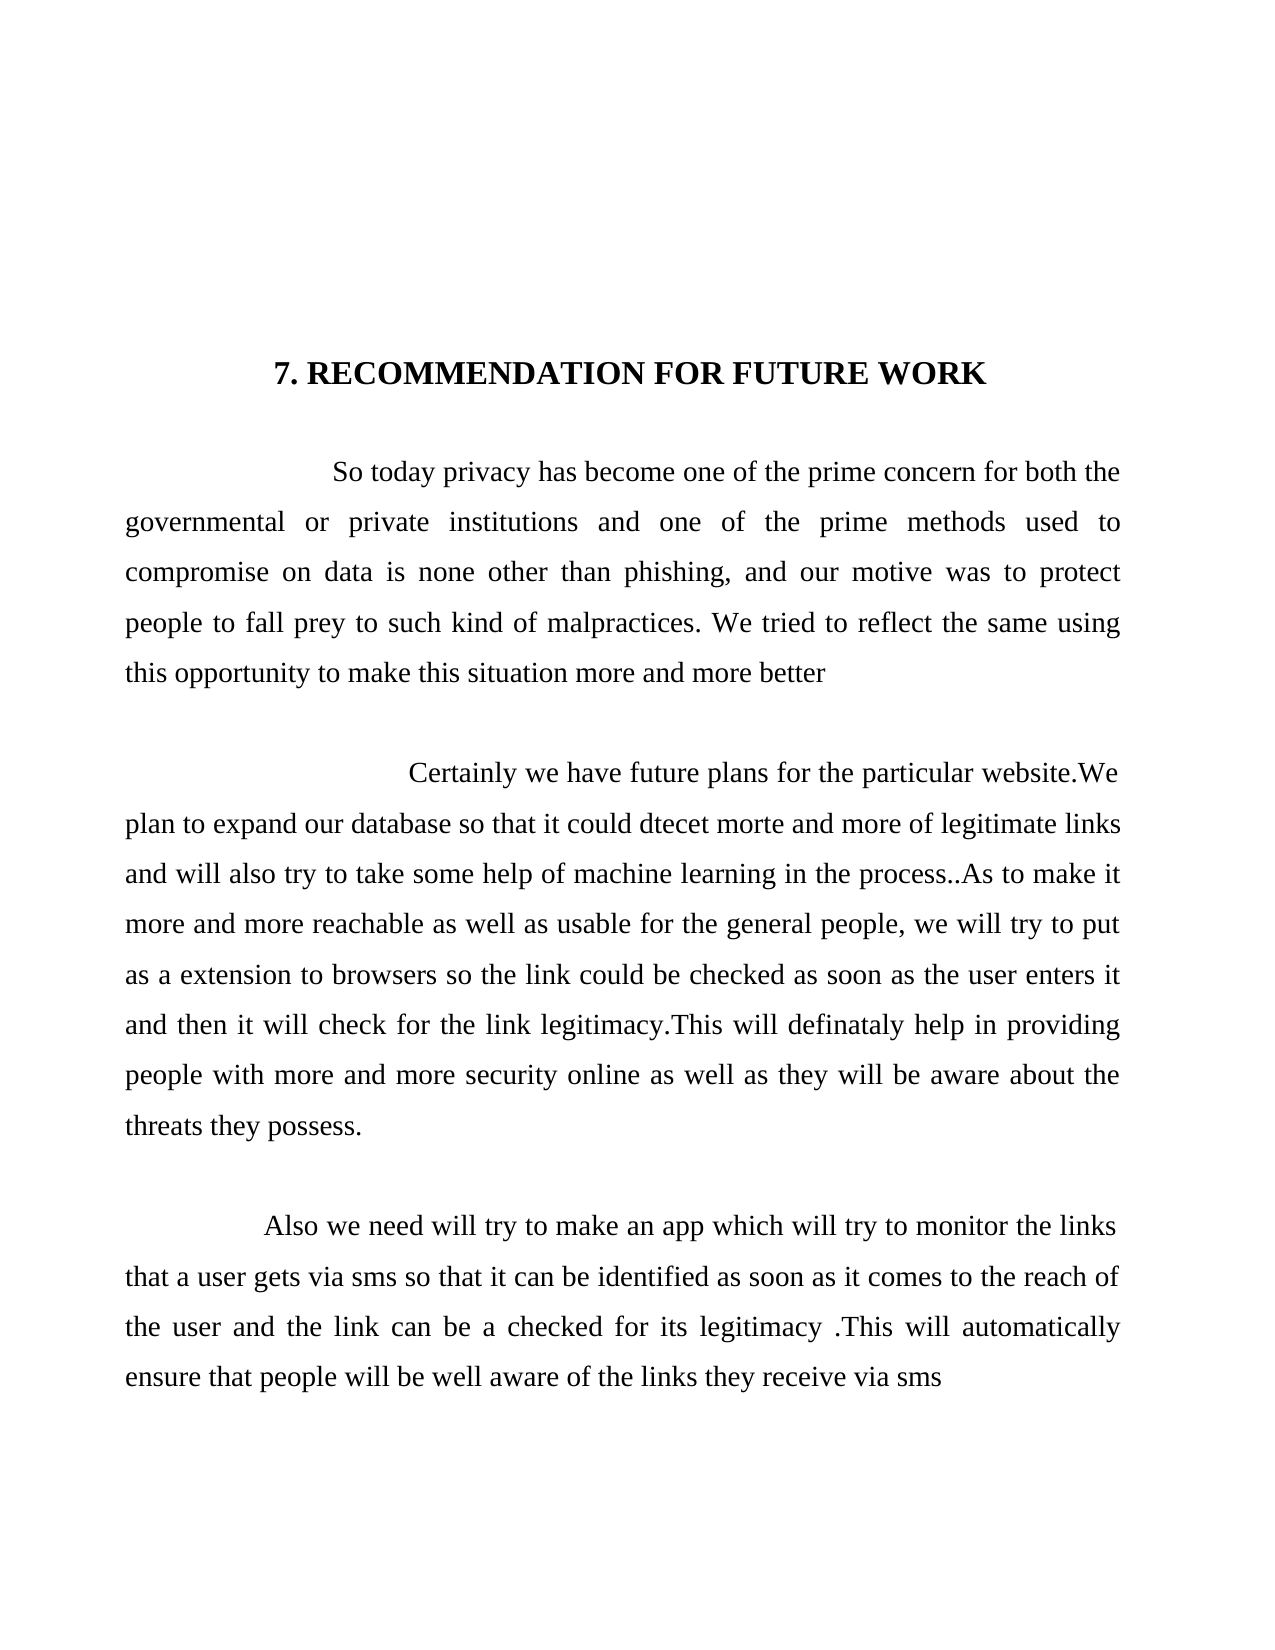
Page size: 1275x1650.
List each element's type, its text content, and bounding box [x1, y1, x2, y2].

text So today privacy has become one of the prime concern for both the governmental or private institutions and one of the prime methods used to compromise on data is none other than phishing, and our motive was to protect people to fall prey to such kind of malpractices. We tried to reflect the same using this opportunity to make this situation more and more better [125, 454, 1122, 688]
text Also we need will try to make an app which will try to monitor the links that a user gets via sms so that it can be identified as soon as it comes to the reach of the user and the link can be a checked for its legitimacy .This will automatically ensure that people will be well aware of the links they receive via sms [39, 1208, 1122, 1393]
text 7. RECOMMENDATION FOR FUTURE WORK [269, 353, 992, 391]
text Certainly we have future plans for the particular website.We plan to expand our database so that it could dtecet morte and more of legitimate links and will also try to take some help of machine learning in the process..As to make it more and more reachable as well as usable for the general people, we will try to put as a extension to browsers so the link could be checked as soon as the user enters it and then it will check for the link legitimacy.This will definataly help in providing people with more and more security online as well as they will be aware about the threats they possess. [125, 756, 1122, 1141]
